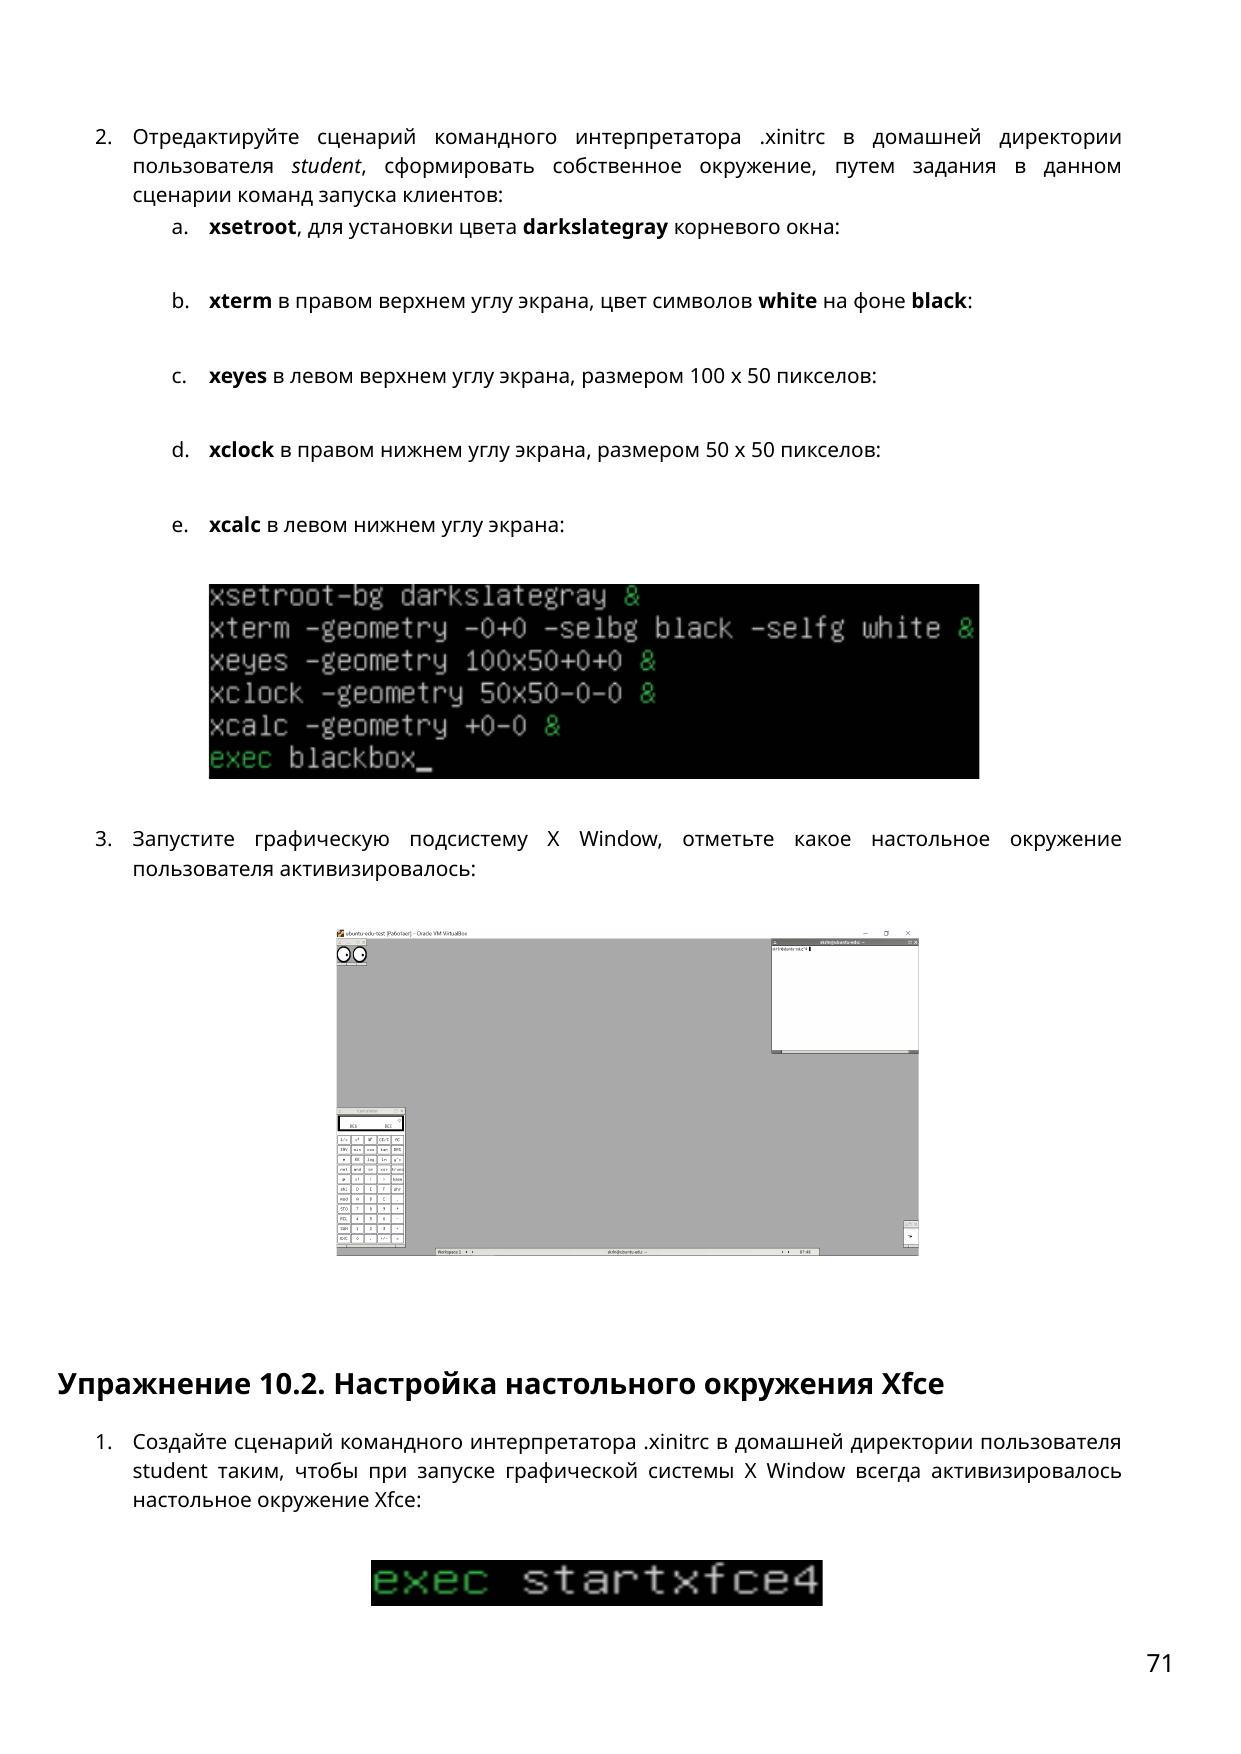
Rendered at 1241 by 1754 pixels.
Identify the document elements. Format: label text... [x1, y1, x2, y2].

subtitle Упражнение 10.2. Настройка настольного окружения Xfce [57, 1363, 1129, 1403]
picture [208, 584, 980, 779]
list xsetroot, для установки цвета darkslategray корневого окна: [171, 212, 1123, 240]
list xclock в правом нижнем углу экрана, размером 50 x 50 пикселов: [171, 436, 1123, 464]
list xcalc в левом нижнем углу экрана: [171, 510, 1123, 538]
list xterm в правом верхнем углу экрана, цвет символов white на фоне black: [171, 286, 1123, 315]
list Создайте сценарий командного интерпретатора .xinitrc в домашней директории пользователя student таким, чтобы при запуске графической системы X Window всегда активизировалось настольное окружение Xfce: [95, 1427, 1123, 1514]
list Отредактируйте сценарий командного интерпретатора .xinitrc в домашней директории пользователя student, сформировать собственное окружение, путем задания в данном сценарии команд запуска клиентов: [95, 122, 1123, 209]
list Запустите графическую подсистему X Window, отметьте какое настольное окружение пользователя активизировалось: [95, 824, 1123, 882]
picture [336, 928, 919, 1256]
list xeyes в левом верхнем углу экрана, размером 100 x 50 пикселов: [171, 361, 1123, 389]
picture [371, 1560, 823, 1606]
